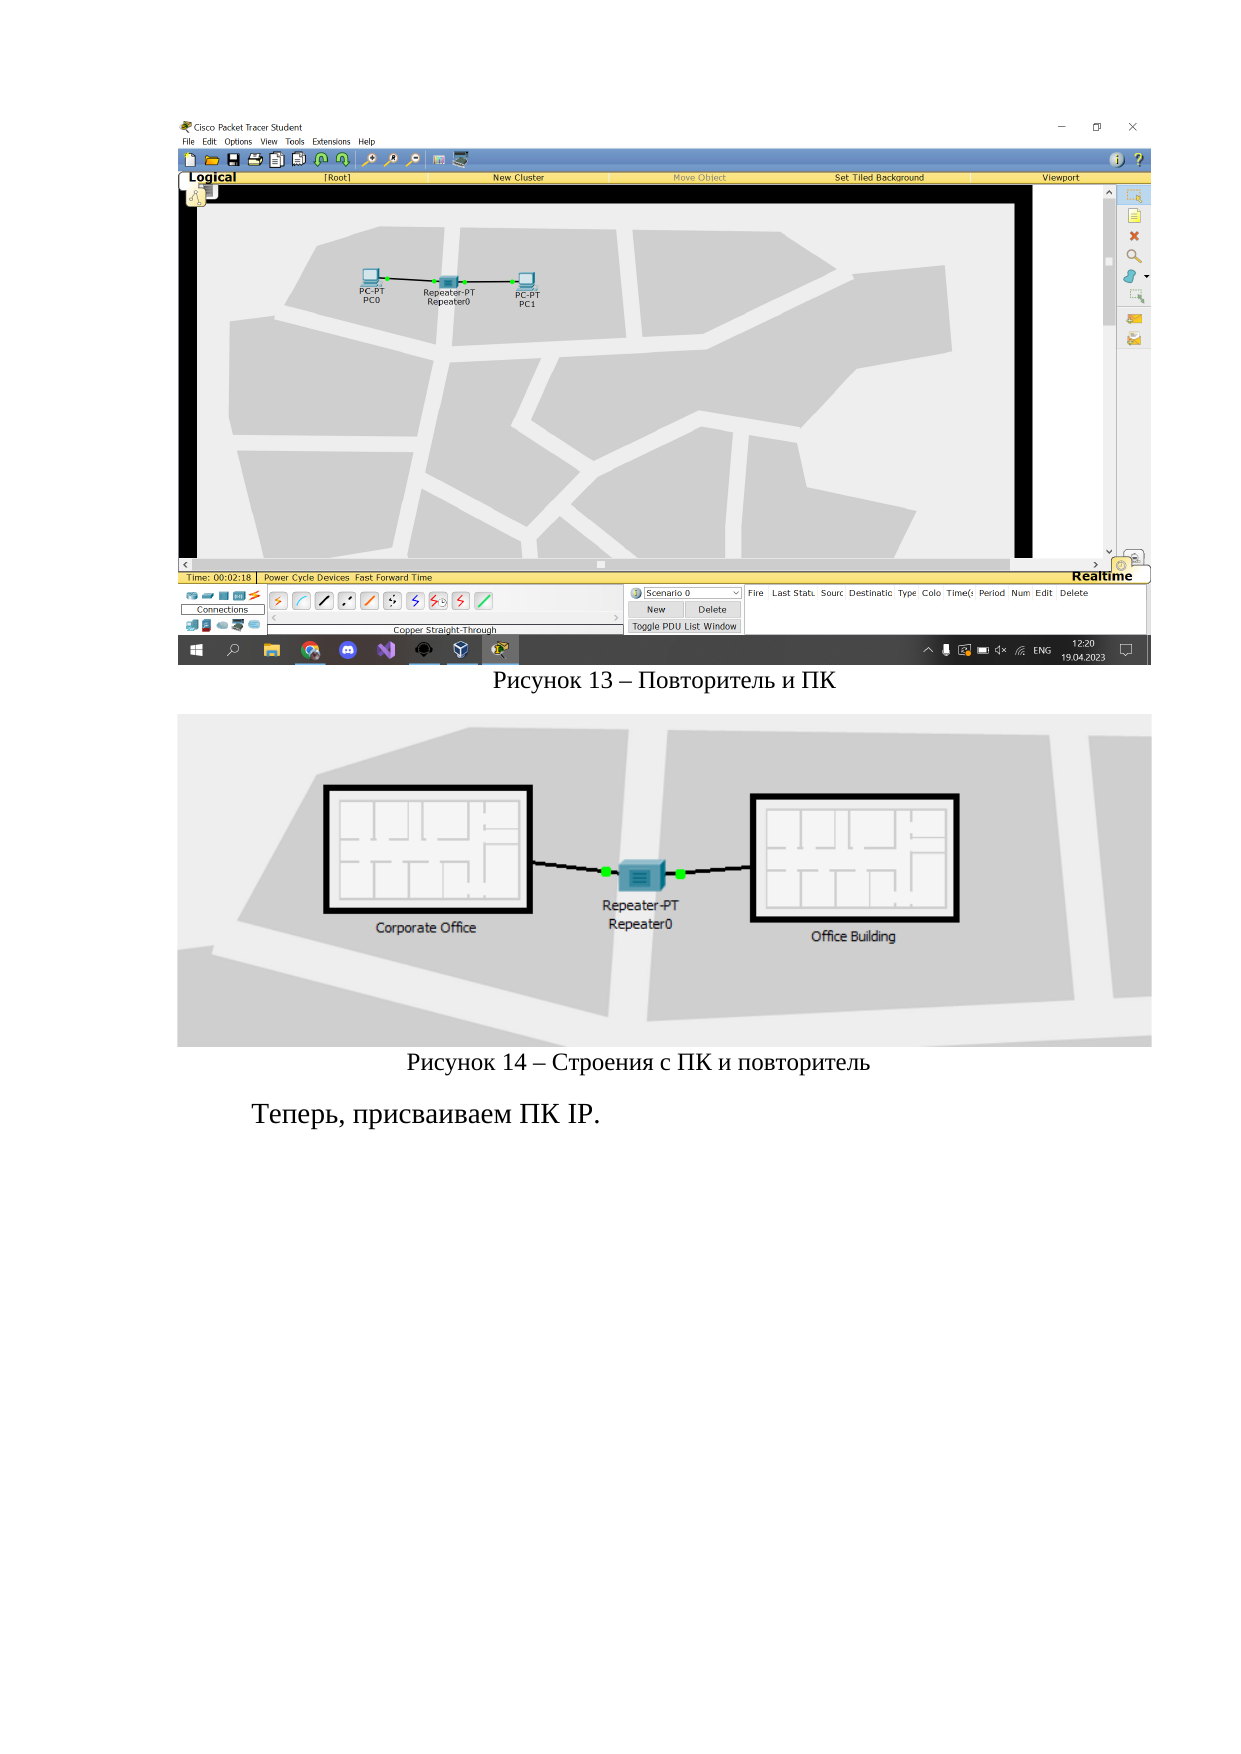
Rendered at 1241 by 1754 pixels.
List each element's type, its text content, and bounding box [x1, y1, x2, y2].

text Рисунок 13 – Повторитель и ПК [177, 665, 1152, 694]
text Рисунок 14 – Строения с ПК и повторитель [177, 1047, 1152, 1076]
picture [178, 118, 1151, 665]
picture [177, 714, 1152, 1047]
text Теперь, присваиваем ПК IP. [177, 1096, 1152, 1130]
